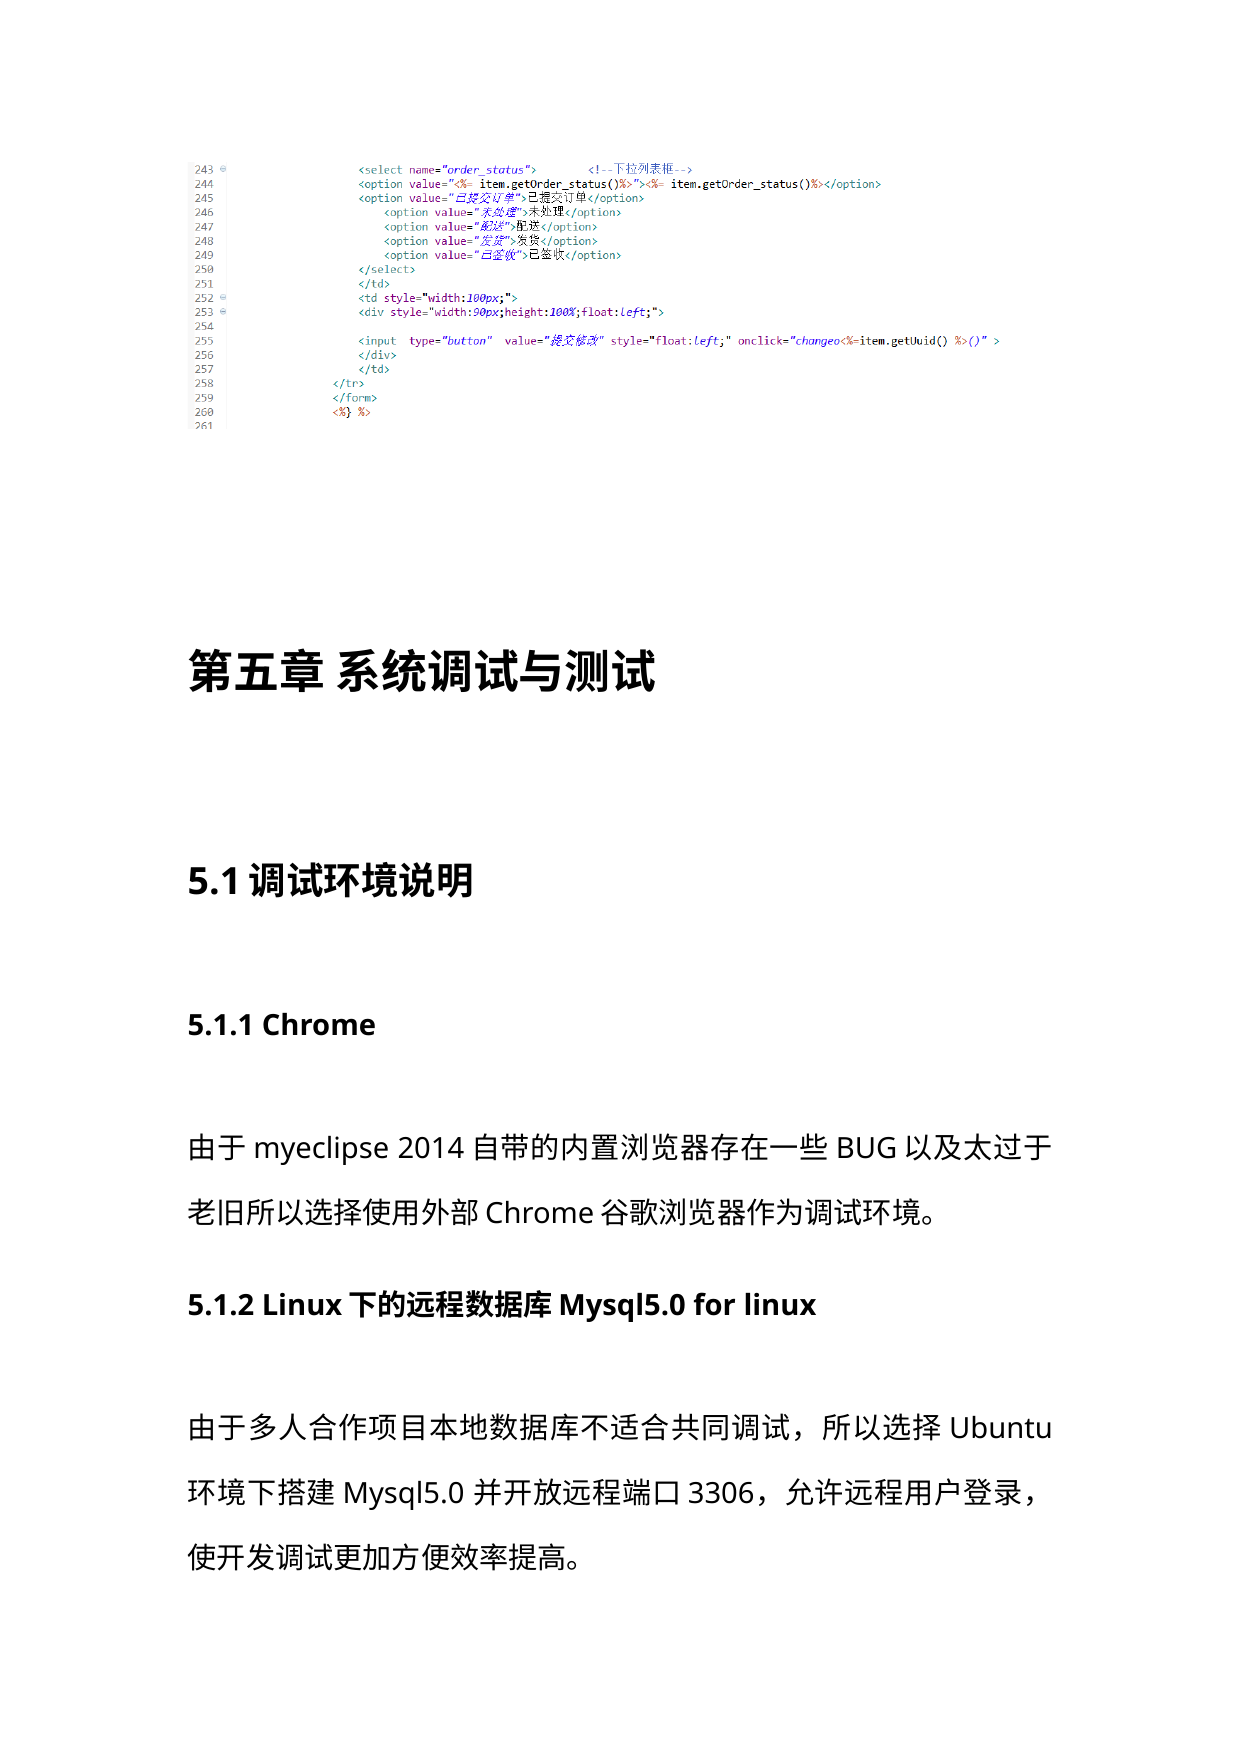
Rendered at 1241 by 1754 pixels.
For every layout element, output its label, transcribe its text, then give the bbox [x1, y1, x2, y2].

picture [187, 162, 1053, 429]
text 由于多人合作项目本地数据库不适合共同调试，所以选择Ubuntu环境下搭建Mysql5.0 并开放远程端口3306，允许远程用户登录，使开发调试更加方便效率提高。 [187, 1393, 1053, 1588]
text 由于myeclipse 2014自带的内置浏览器存在一些BUG以及太过于老旧所以选择使用外部Chrome谷歌浏览器作为调试环境。 [187, 1113, 1053, 1243]
subtitle 5.1.2 Linux下的远程数据库Mysql5.0 for linux [187, 1270, 1053, 1335]
subtitle 5.1调试环境说明 [187, 845, 1053, 910]
subtitle 5.1.1 Chrome [187, 992, 1053, 1057]
subtitle 第五章 系统调试与测试 [187, 620, 1053, 717]
